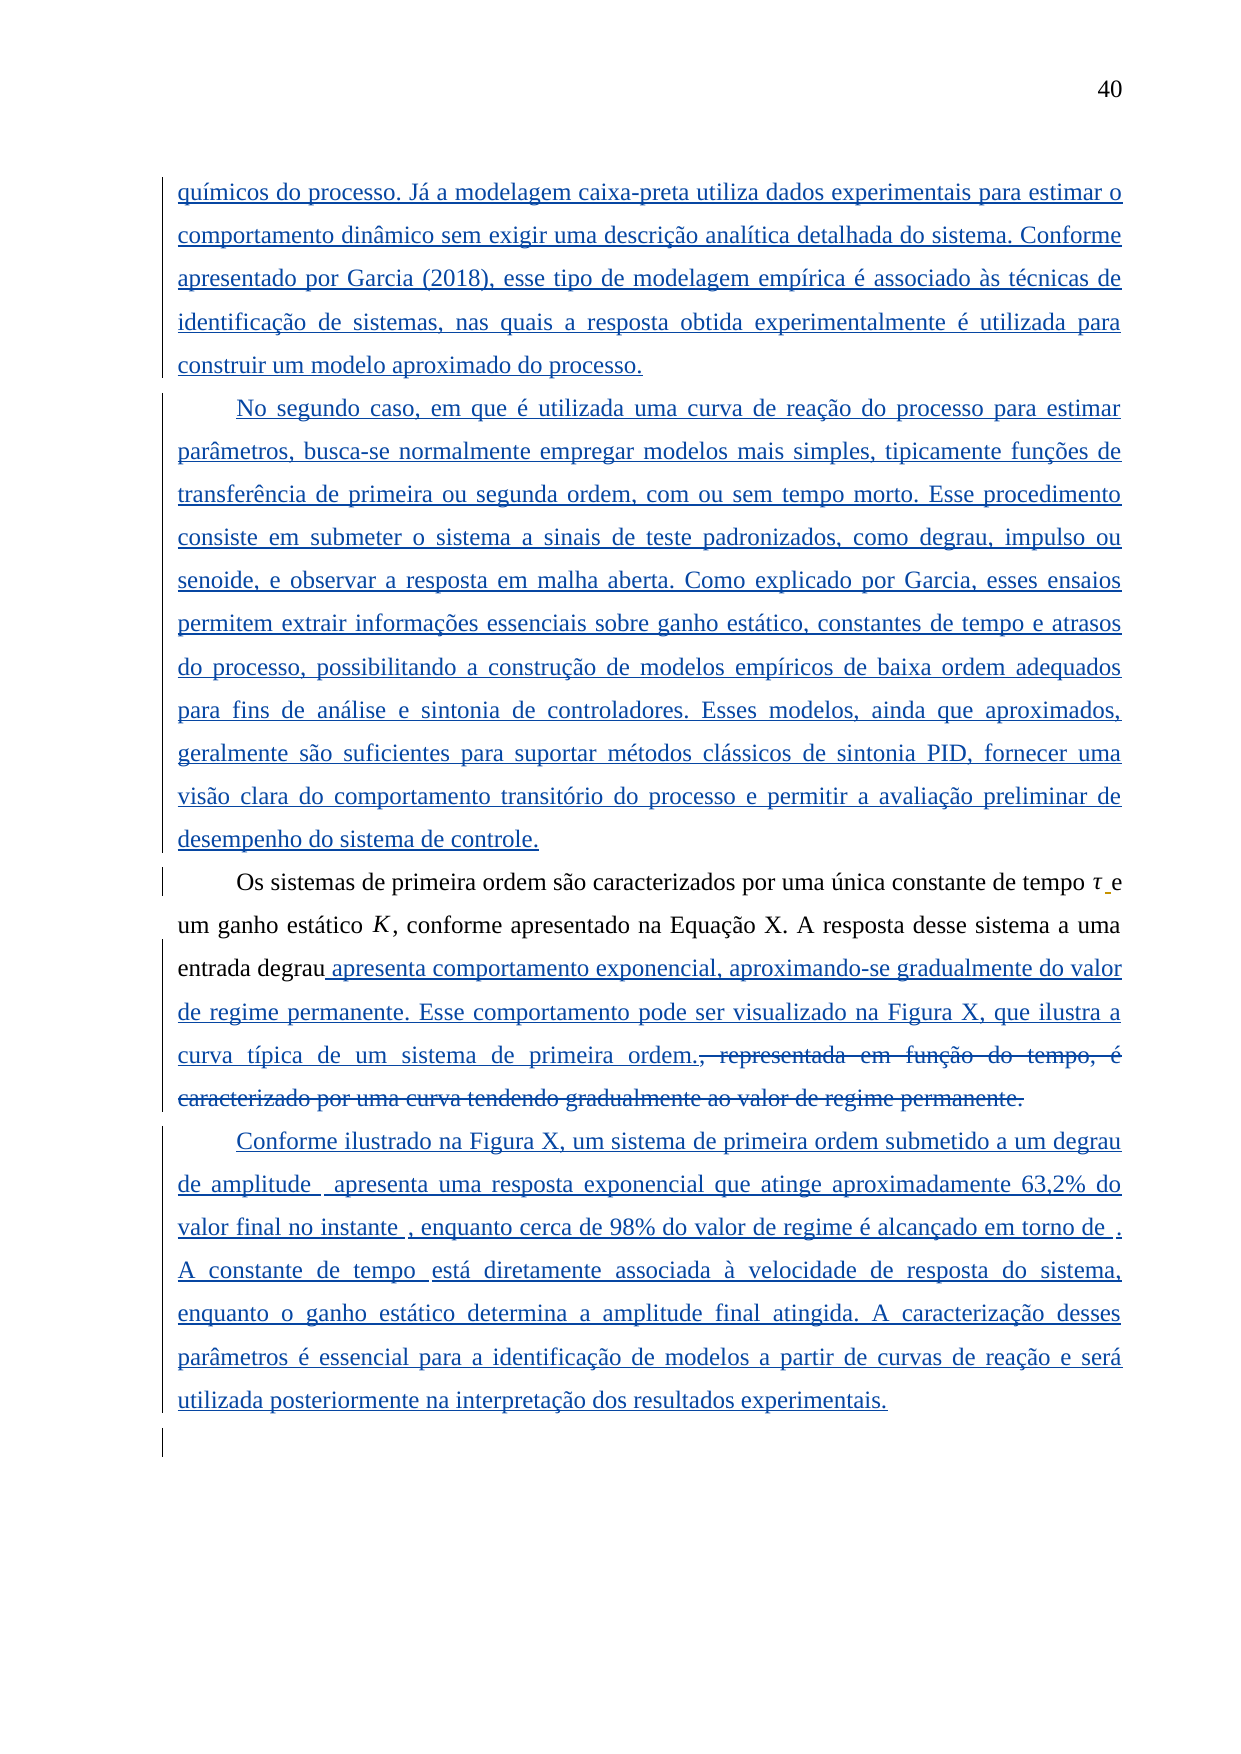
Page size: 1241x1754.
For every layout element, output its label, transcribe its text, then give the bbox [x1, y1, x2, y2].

text Os sistemas de primeira ordem são caracterizados por uma única constante de tempo e um ganho estático , conforme apresentado na Equação X. A resposta desse sistema a uma entrada degrau [177, 867, 1122, 1112]
